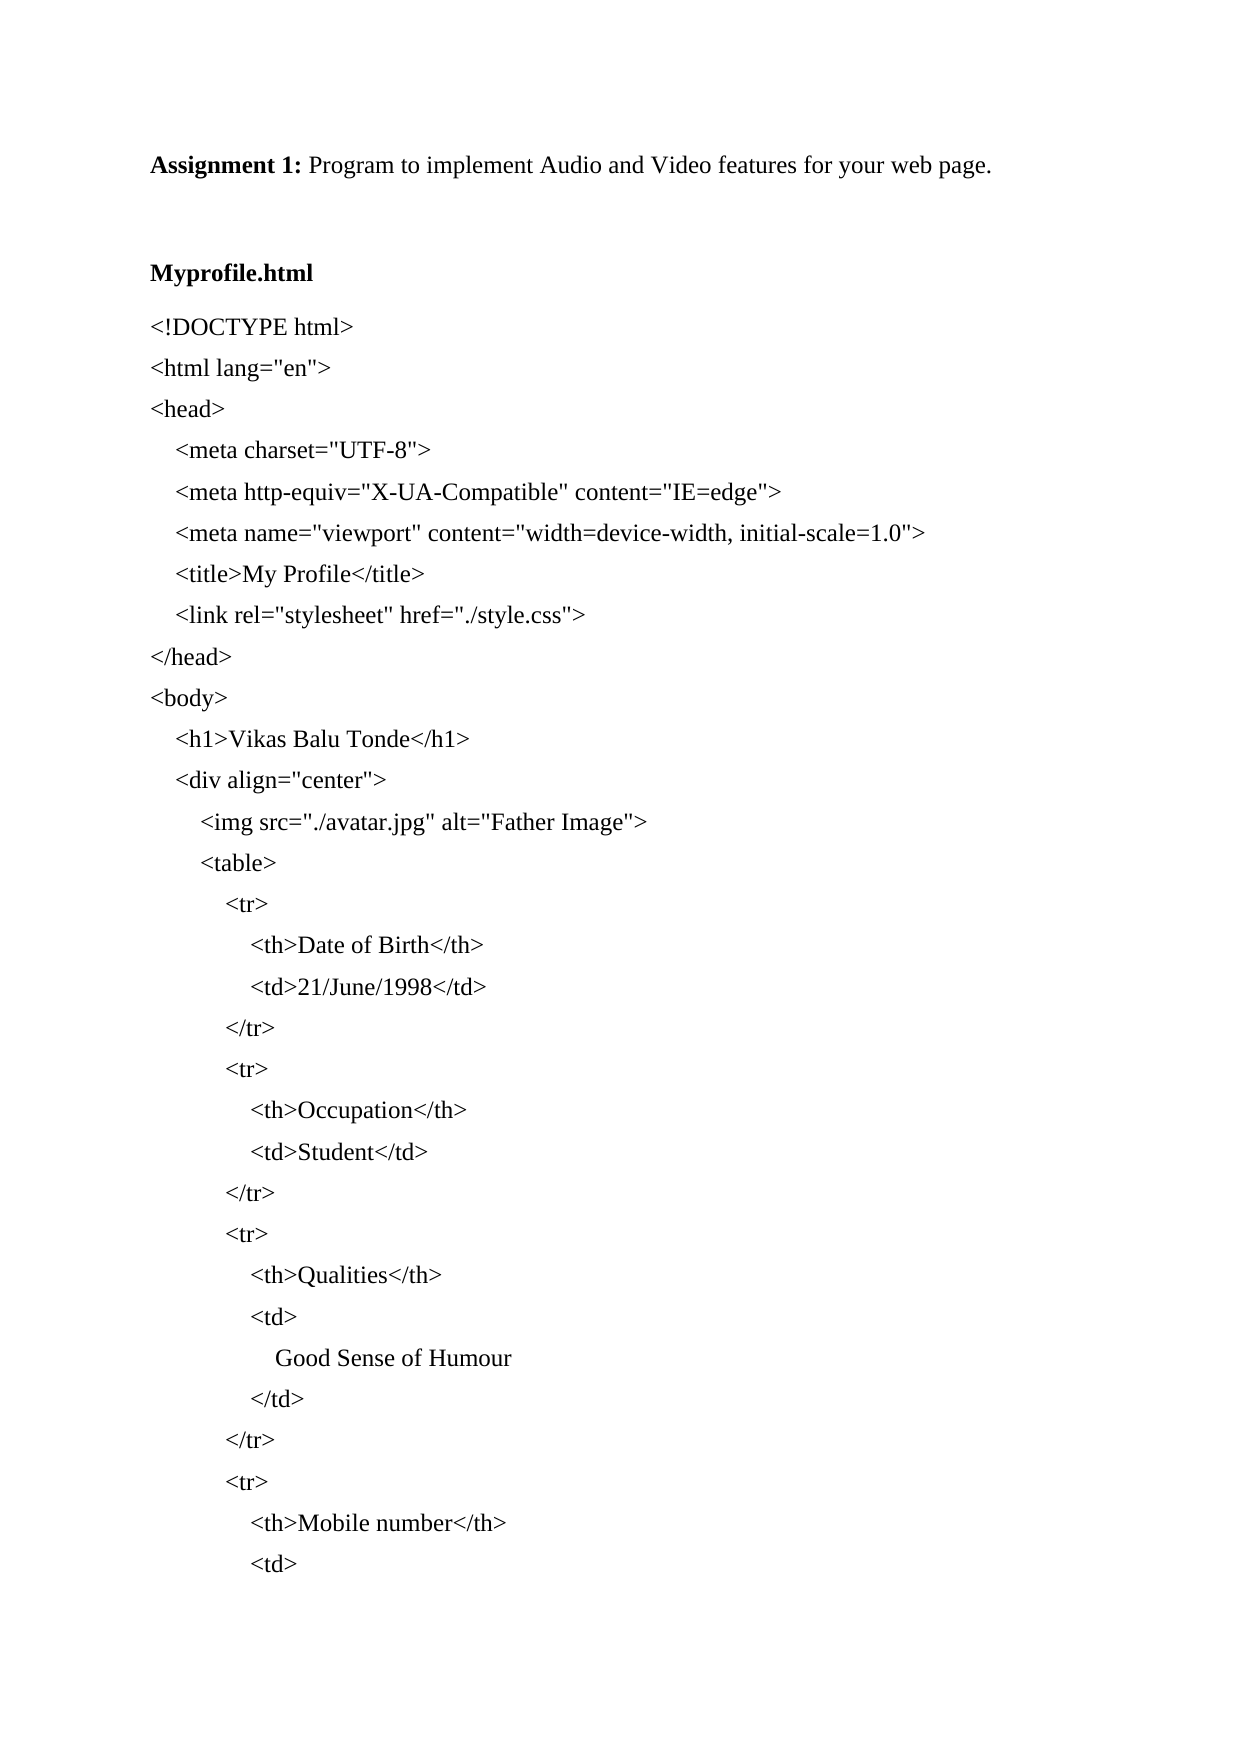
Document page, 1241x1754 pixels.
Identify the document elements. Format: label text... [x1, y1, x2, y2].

text <title>My Profile</title> [150, 559, 1090, 588]
text <link rel="stylesheet" href="./style.css"> [150, 600, 1090, 629]
text </head> [150, 642, 1090, 670]
text <head> [150, 394, 1090, 423]
text <img src="./avatar.jpg" alt="Father Image"> [150, 807, 1090, 835]
text <tr> [150, 889, 1090, 918]
text <th>Occupation</th> [150, 1095, 1090, 1124]
text </tr> [150, 1178, 1090, 1207]
text </tr> [150, 1425, 1090, 1454]
text <body> [150, 683, 1090, 712]
text Assignment 1: Program to implement Audio and Video features for your web page. [150, 150, 1090, 179]
text <meta http-equiv="X-UA-Compatible" content="IE=edge"> [150, 477, 1090, 505]
text <th>Mobile number</th> [150, 1508, 1090, 1537]
text <td>21/June/1998</td> [150, 972, 1090, 1000]
text <tr> [150, 1219, 1090, 1248]
text Good Sense of Humour [150, 1343, 1090, 1372]
text <td> [150, 1549, 1090, 1578]
text <h1>Vikas Balu Tonde</h1> [150, 724, 1090, 753]
text <th>Qualities</th> [150, 1260, 1090, 1289]
text <th>Date of Birth</th> [150, 930, 1090, 959]
text <tr> [150, 1467, 1090, 1495]
text <td>Student</td> [150, 1137, 1090, 1165]
text <!DOCTYPE html> [150, 312, 1090, 340]
text <table> [150, 848, 1090, 877]
text </td> [150, 1384, 1090, 1413]
text <tr> [150, 1054, 1090, 1083]
text Myprofile.html [150, 258, 1090, 286]
text </tr> [150, 1013, 1090, 1042]
text <meta charset="UTF-8"> [150, 435, 1090, 464]
text <meta name="viewport" content="width=device-width, initial-scale=1.0"> [150, 518, 1090, 547]
text <html lang="en"> [150, 353, 1090, 382]
text <td> [150, 1302, 1090, 1330]
text <div align="center"> [150, 765, 1090, 794]
